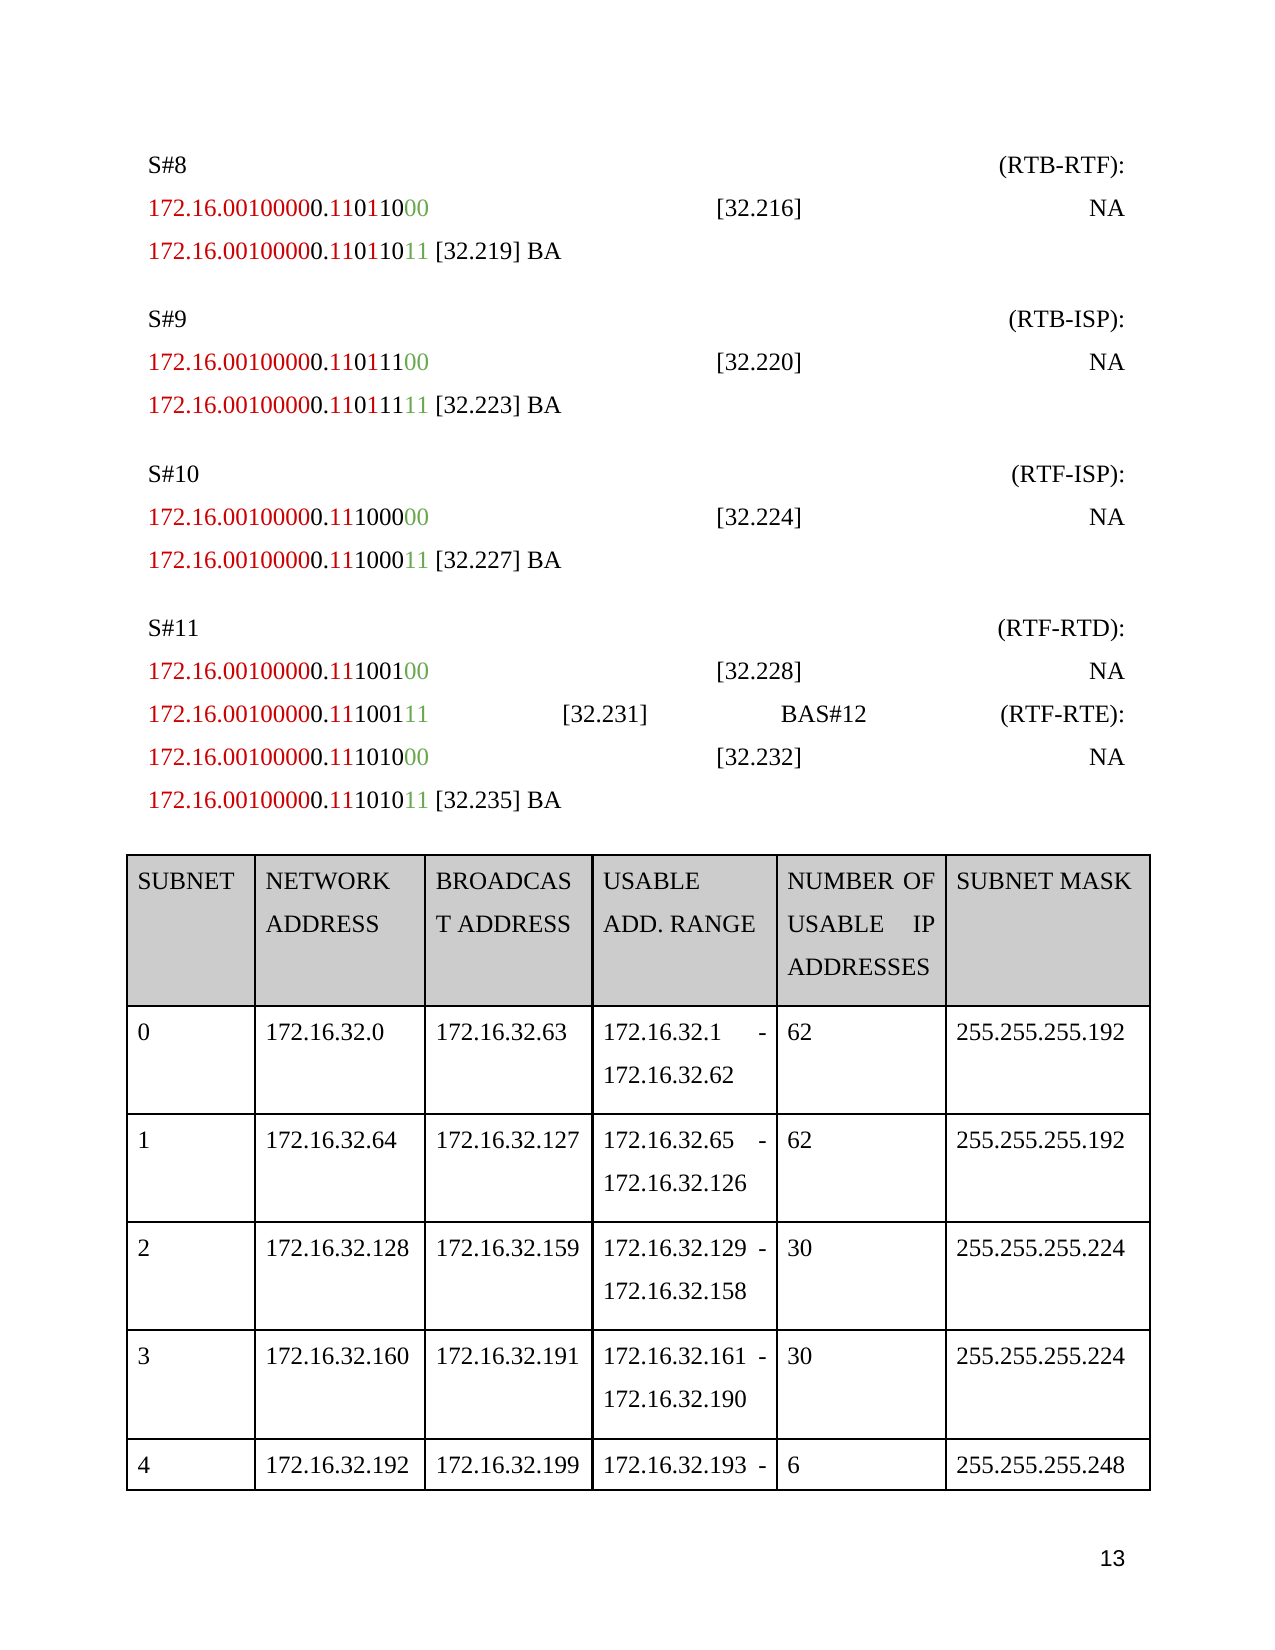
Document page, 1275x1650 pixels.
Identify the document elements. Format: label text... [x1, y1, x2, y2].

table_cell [594, 1440, 776, 1489]
text S#9 (RTB-ISP): 172.16.00100000.11011100 [32.220] NA 172.16.00100000.11011111 [32.223] BA [148, 304, 1125, 419]
table_cell 1 [128, 1115, 254, 1221]
table_header NUMBER OF USABLE IP ADDRESSES [778, 856, 945, 1005]
table_cell 172.16.32.128 [256, 1223, 424, 1328]
table_cell 255.255.255.192 [947, 1007, 1149, 1113]
table_cell 172.16.32.127 [426, 1115, 591, 1221]
table_header SUBNET [128, 856, 254, 1005]
table_cell 172.16.32.159 [426, 1223, 591, 1328]
table_cell 62 [778, 1115, 945, 1221]
text S#8 (RTB-RTF): 172.16.00100000.11011000 [32.216] NA 172.16.00100000.11011011 [32.219] BA [148, 150, 1125, 265]
text S#10 (RTF-ISP): 172.16.00100000.11100000 [32.224] NA 172.16.00100000.11100011 [32.227] BA [148, 459, 1125, 574]
table_cell 30 [778, 1223, 945, 1328]
table_cell 255.255.255.192 [947, 1115, 1149, 1221]
table_cell 2 [128, 1223, 254, 1328]
table_cell 172.16.32.63 [426, 1007, 591, 1113]
table_cell 172.16.32.0 [256, 1007, 424, 1113]
table_cell 172.16.32.129 - 172.16.32.158 [594, 1223, 776, 1328]
table_cell 172.16.32.64 [256, 1115, 424, 1221]
table_cell 172.16.32.192 [256, 1440, 424, 1489]
table_cell 172.16.32.160 [256, 1331, 424, 1438]
table_cell 172.16.32.199 [426, 1440, 591, 1489]
table_cell 30 [778, 1331, 945, 1438]
table_header SUBNET MASK [947, 856, 1149, 1005]
table_cell 0 [128, 1007, 254, 1113]
text S#11 (RTF-RTD): 172.16.00100000.11100100 [32.228] NA 172.16.00100000.11100111 [32.231] BAS#12 (RTF-RTE): 172.16.00100000.11101000 [32.232] NA 172.16.00100000.11101011 [32.235] BA [148, 613, 1125, 814]
table_cell 255.255.255.248 [947, 1440, 1149, 1489]
table_cell 62 [778, 1007, 945, 1113]
table_header USABLE ADD. RANGE [594, 856, 776, 1005]
table_header BROADCAST ADDRESS [426, 856, 591, 1005]
table_cell 255.255.255.224 [947, 1331, 1149, 1438]
table_cell 172.16.32.65 - 172.16.32.126 [594, 1115, 776, 1221]
table_cell 172.16.32.1 - 172.16.32.62 [594, 1007, 776, 1113]
table_cell 172.16.32.191 [426, 1331, 591, 1438]
table_cell 172.16.32.161 - 172.16.32.190 [594, 1331, 776, 1438]
table_cell 4 [128, 1440, 254, 1489]
table_cell 6 [778, 1440, 945, 1489]
table_cell 255.255.255.224 [947, 1223, 1149, 1328]
table_cell 3 [128, 1331, 254, 1438]
table_header NETWORK ADDRESS [256, 856, 424, 1005]
